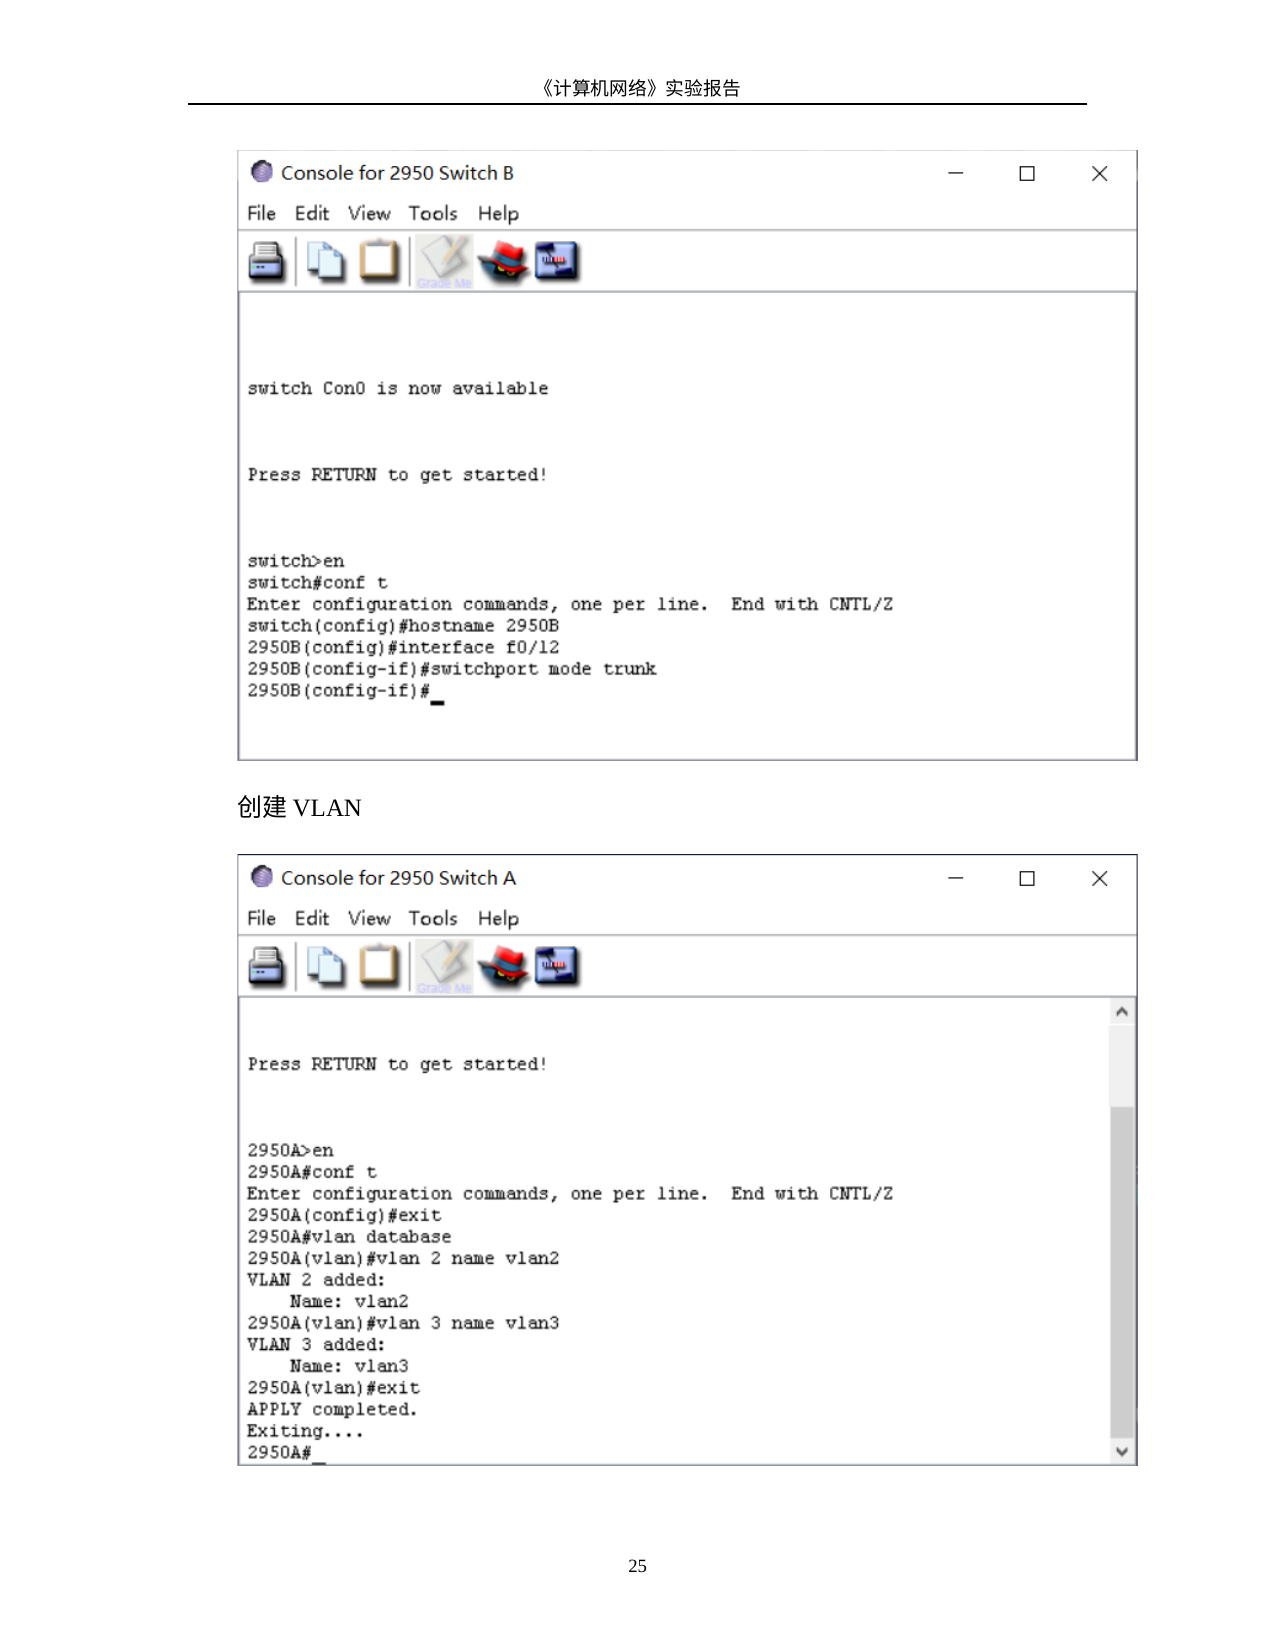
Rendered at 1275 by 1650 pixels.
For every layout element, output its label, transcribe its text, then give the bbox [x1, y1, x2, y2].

picture [237, 854, 1138, 1466]
picture [237, 150, 1138, 761]
list 创建VLAN [187, 788, 1087, 824]
